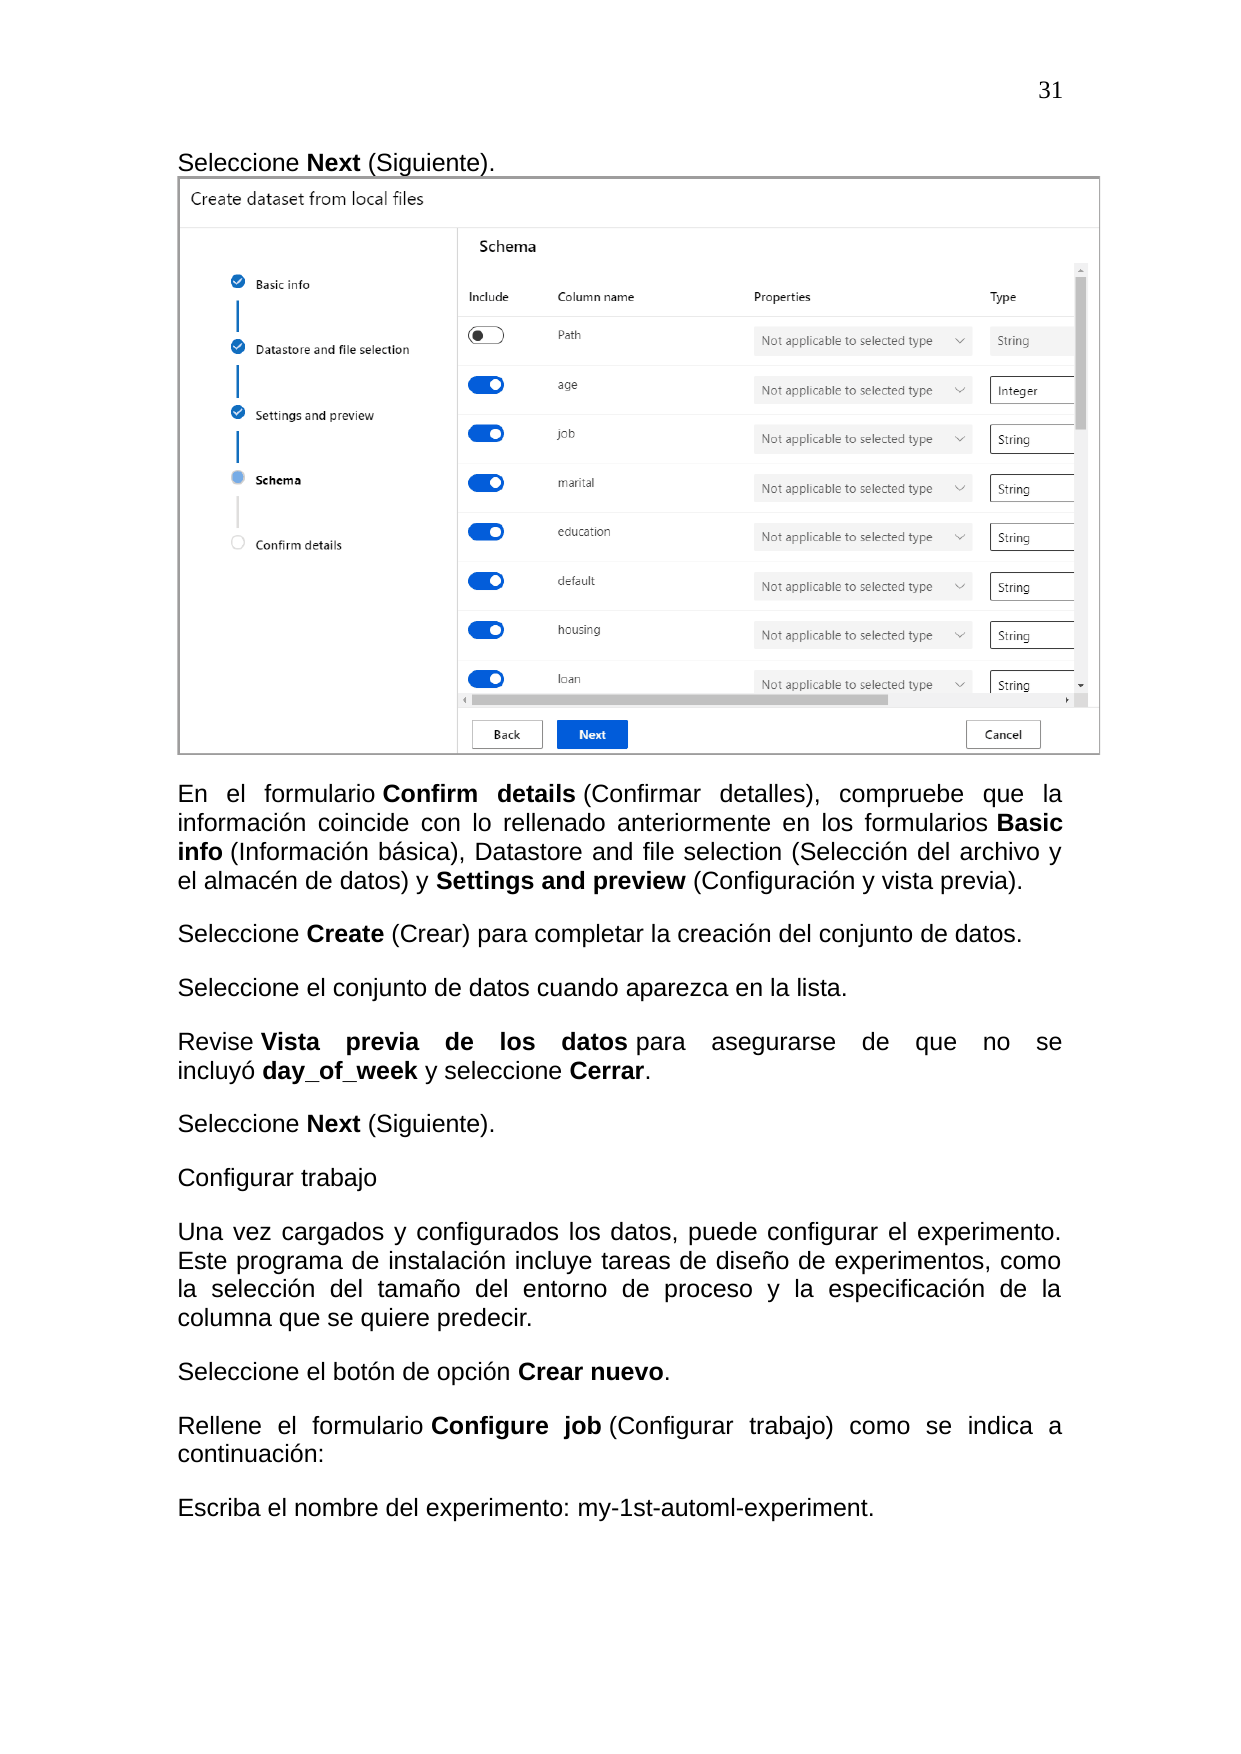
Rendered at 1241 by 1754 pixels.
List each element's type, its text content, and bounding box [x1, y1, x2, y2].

text Configurar trabajo [177, 1163, 1063, 1192]
text Revise Vista previa de los datos para asegurarse de que no se incluyó day_of_week y seleccione Cerrar. [177, 1027, 1063, 1084]
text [177, 148, 1063, 176]
text Rellene el formulario Configure job (Configurar trabajo) como se indica a continuación: [177, 1411, 1063, 1468]
picture [177, 176, 1101, 755]
text Seleccione Next (Siguiente). [177, 1109, 1063, 1138]
text Seleccione el conjunto de datos cuando aparezca en la lista. [177, 973, 1063, 1002]
text Seleccione el botón de opción Crear nuevo. [177, 1357, 1063, 1386]
text Escriba el nombre del experimento: my-1st-automl-experiment. [177, 1493, 1063, 1522]
text Seleccione Create (Crear) para completar la creación del conjunto de datos. [177, 919, 1063, 948]
text Una vez cargados y configurados los datos, puede configurar el experimento. Este programa de instalación incluye tareas de diseño de experimentos, como la selección del tamaño del entorno de proceso y la especificación de la columna que se quiere predecir. [177, 1217, 1063, 1332]
text En el formulario Confirm details (Confirmar detalles), compruebe que la información coincide con lo rellenado anteriormente en los formularios Basic info (Información básica), Datastore and file selection (Selección del archivo y el almacén de datos) y Settings and preview (Configuración y vista previa). [177, 779, 1063, 894]
